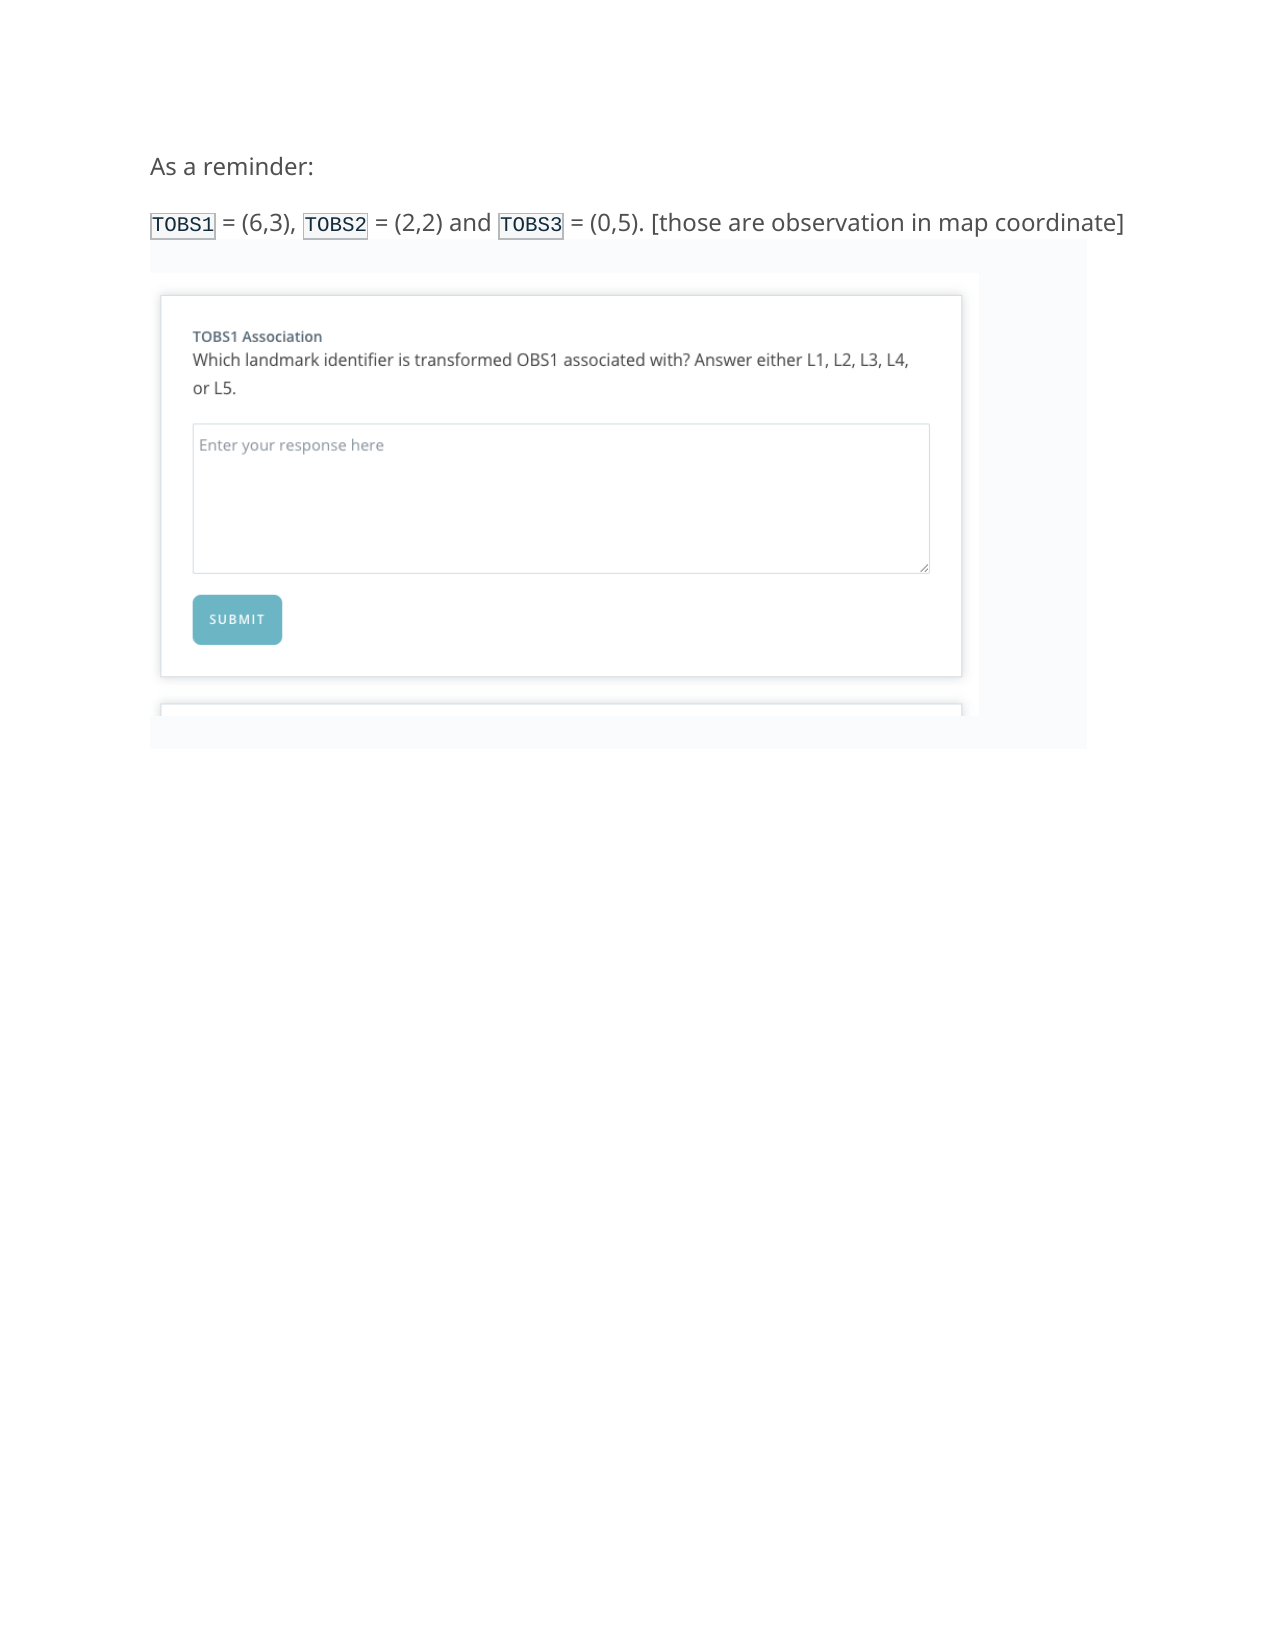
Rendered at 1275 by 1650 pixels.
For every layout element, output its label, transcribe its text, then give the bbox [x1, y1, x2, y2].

text TOBS1 = (6,3), TOBS2 = (2,2) and TOBS3 = (0,5). [those are observation in map coordinate] [150, 206, 1125, 239]
picture [150, 273, 980, 716]
text As a reminder: [150, 150, 1125, 183]
